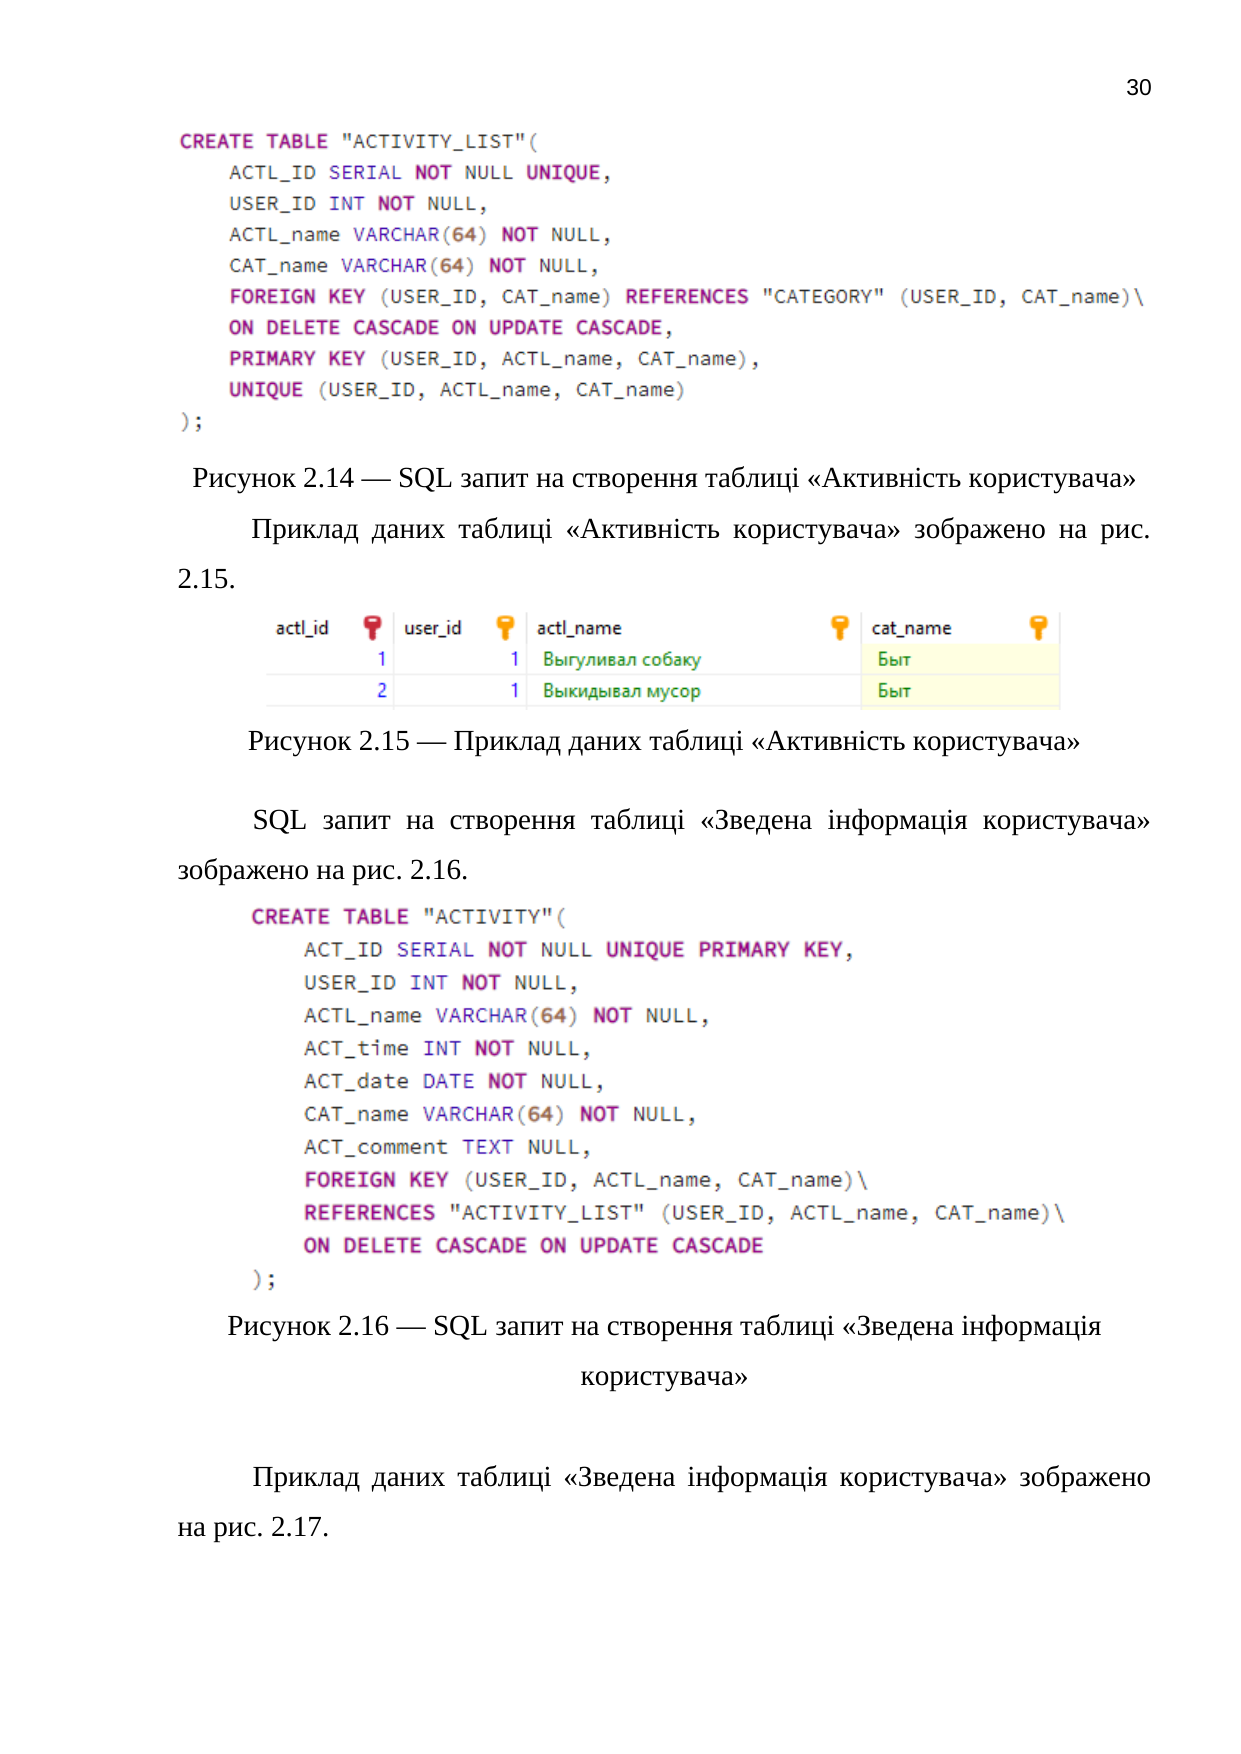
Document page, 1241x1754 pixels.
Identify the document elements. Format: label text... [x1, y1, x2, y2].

text Приклад даних таблиці «Зведена інформація користувача» зображено на рис. 2.17. [177, 1459, 1152, 1543]
picture [177, 126, 1152, 448]
text Приклад даних таблиці «Активність користувача» зображено на рис. 2.15. [177, 511, 1152, 594]
text SQL запит на створення таблиці «Зведена інформація користувача» зображено на рис. 2.16. [177, 802, 1152, 886]
text Рисунок 2.16 — SQL запит на створення таблиці «Зведена інформація користувача» [177, 1308, 1152, 1392]
picture [247, 902, 1082, 1295]
text Рисунок 2.14 — SQL запит на створення таблиці «Активність користувача» [177, 460, 1152, 494]
picture [265, 611, 1064, 710]
text Рисунок 2.15 — Приклад даних таблиці «Активність користувача» [177, 723, 1152, 756]
